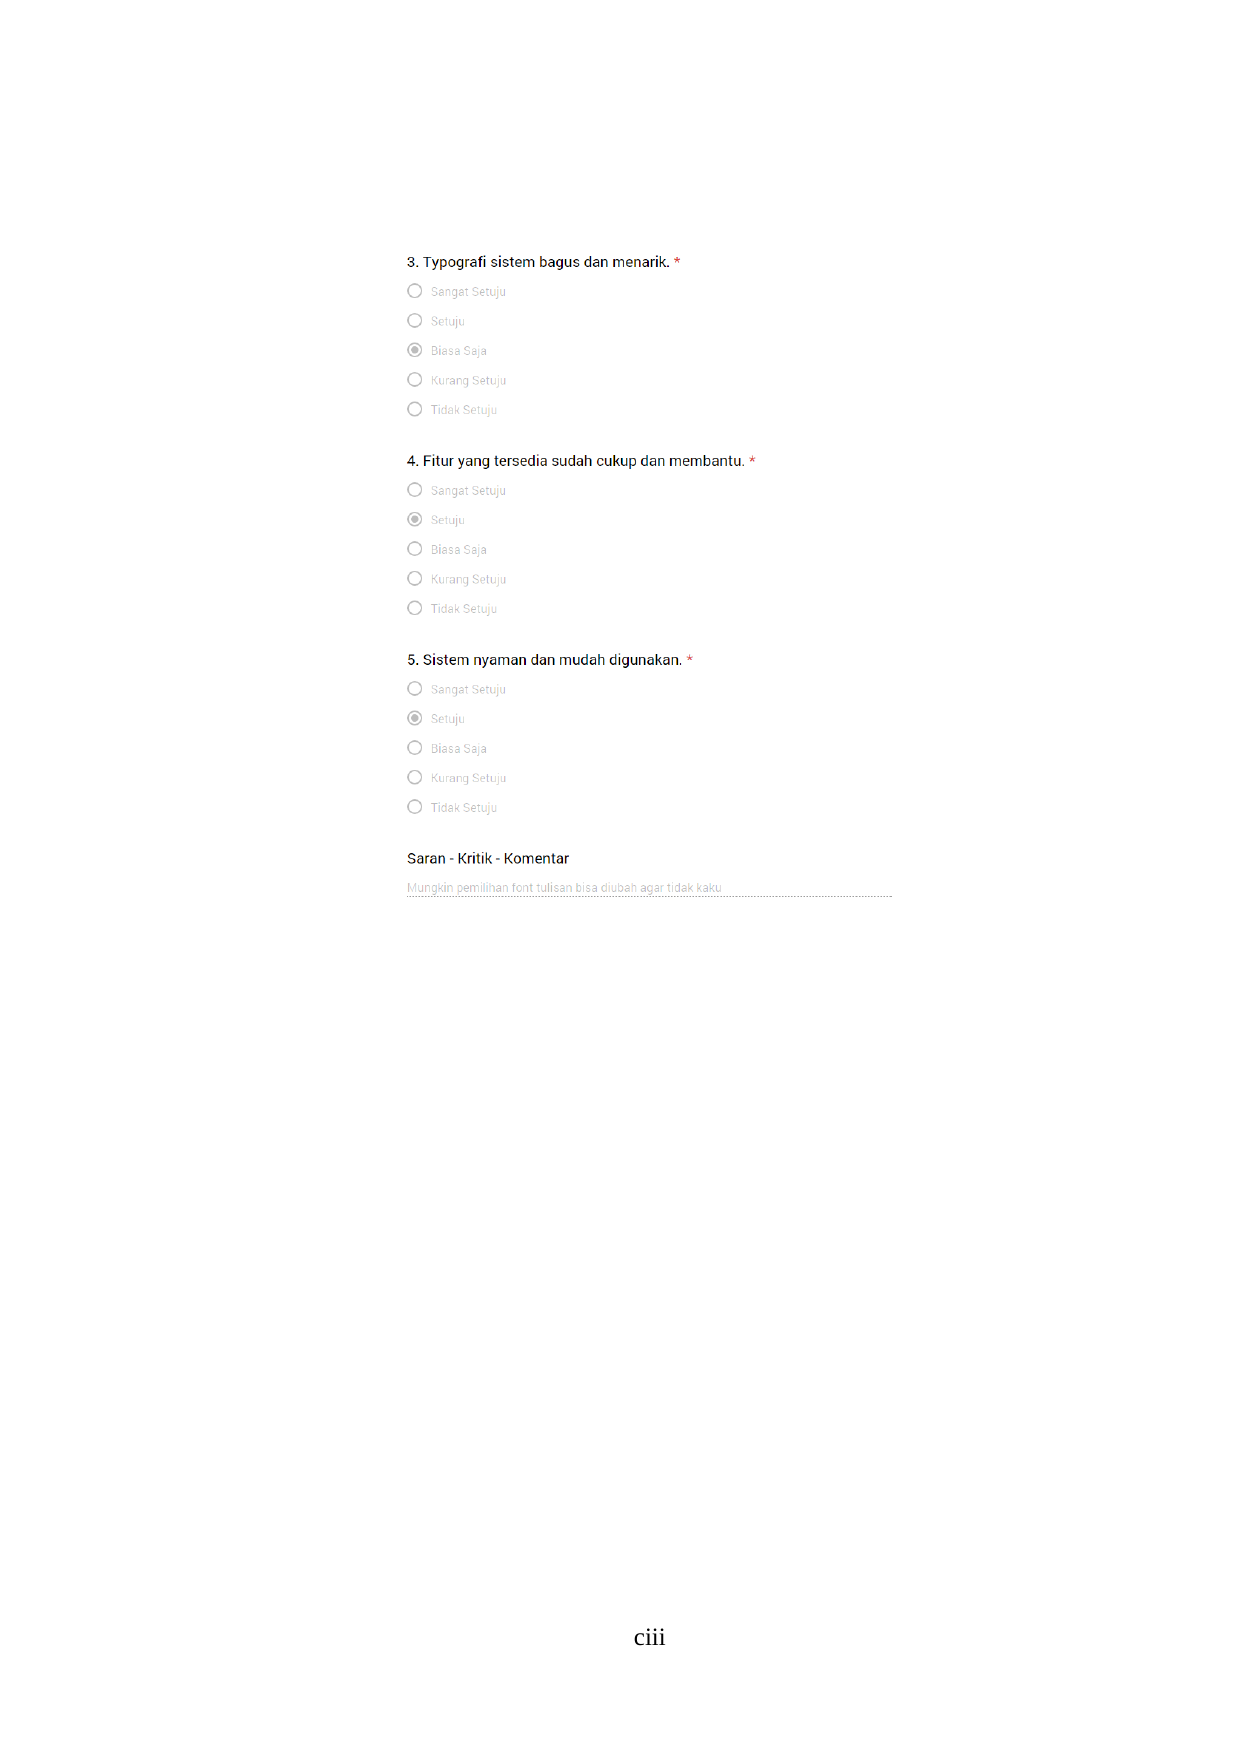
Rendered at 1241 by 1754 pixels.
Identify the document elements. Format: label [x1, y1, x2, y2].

picture [384, 236, 915, 921]
